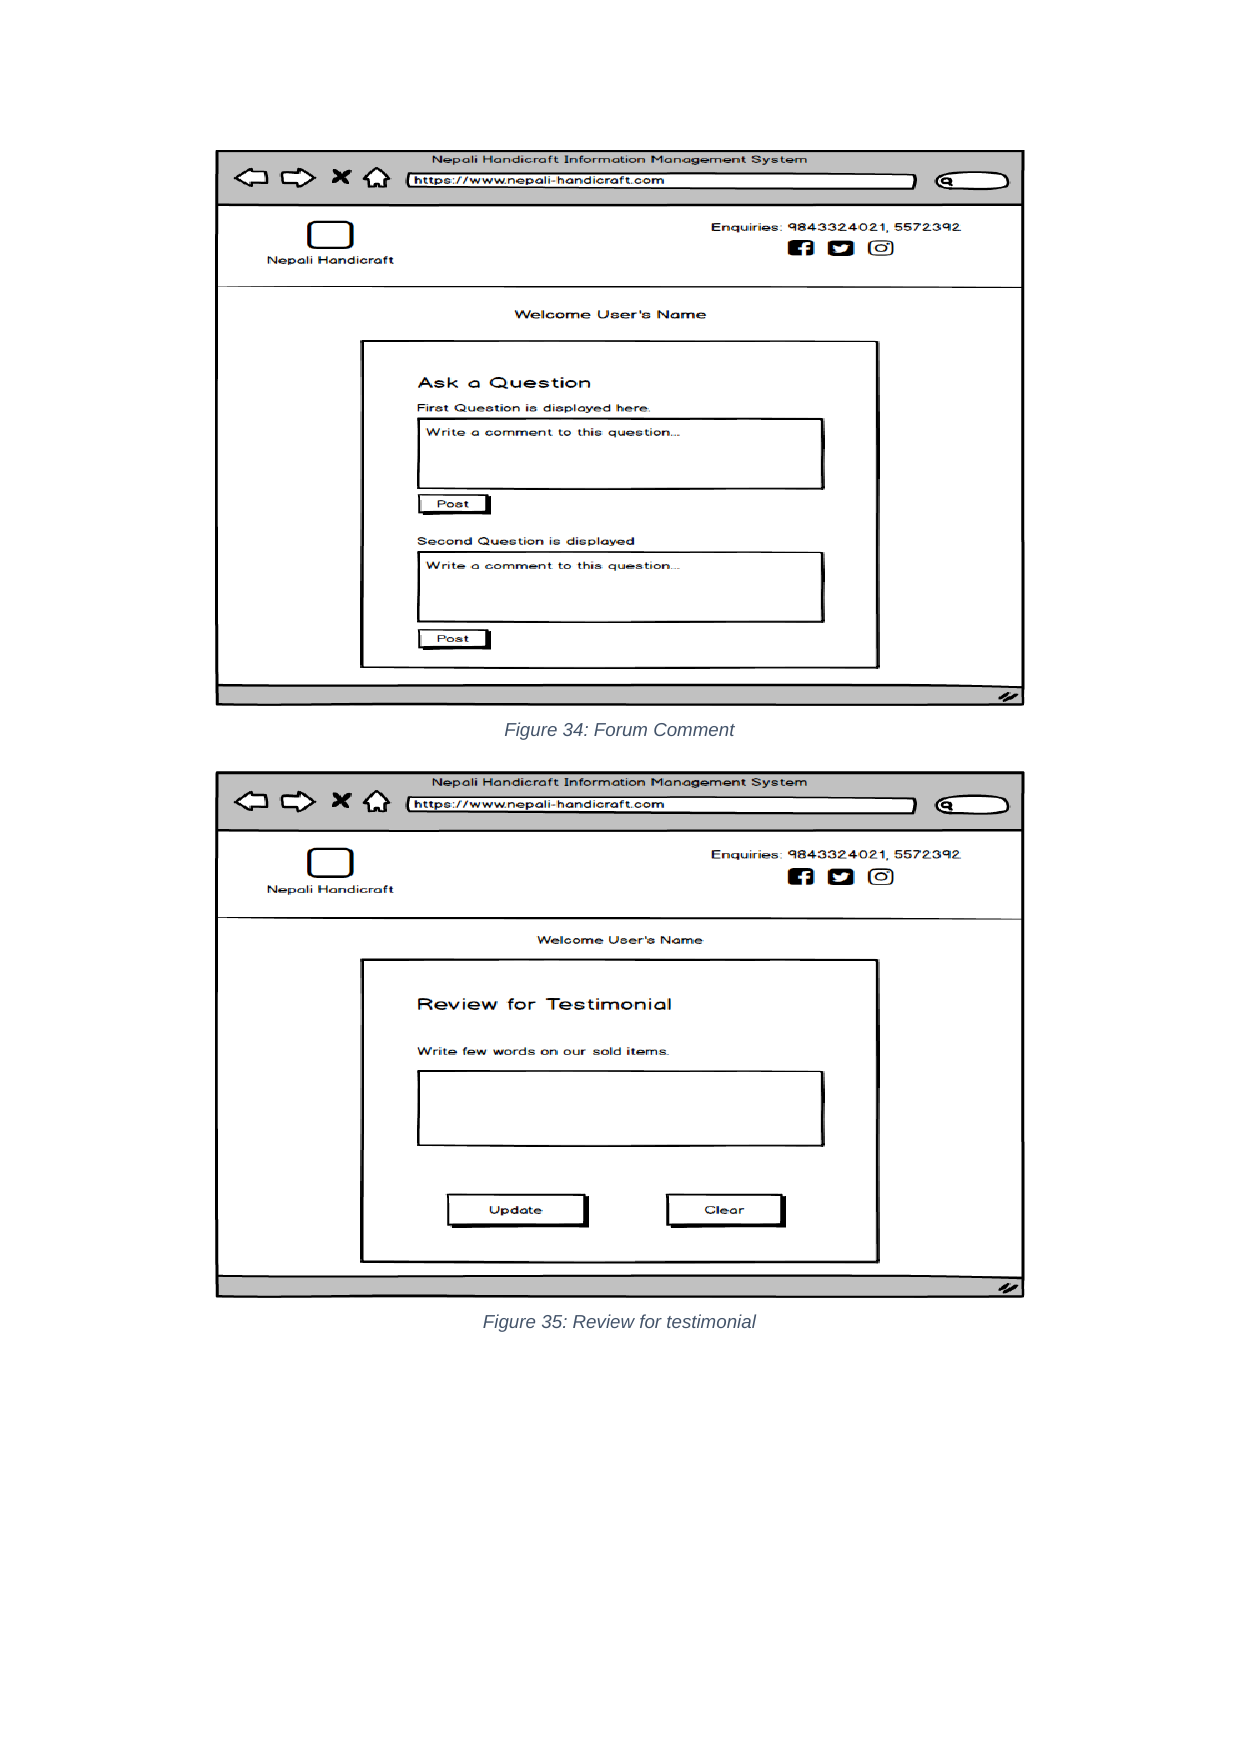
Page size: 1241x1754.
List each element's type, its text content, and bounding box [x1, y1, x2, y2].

picture [215, 150, 1025, 706]
picture [215, 771, 1025, 1298]
